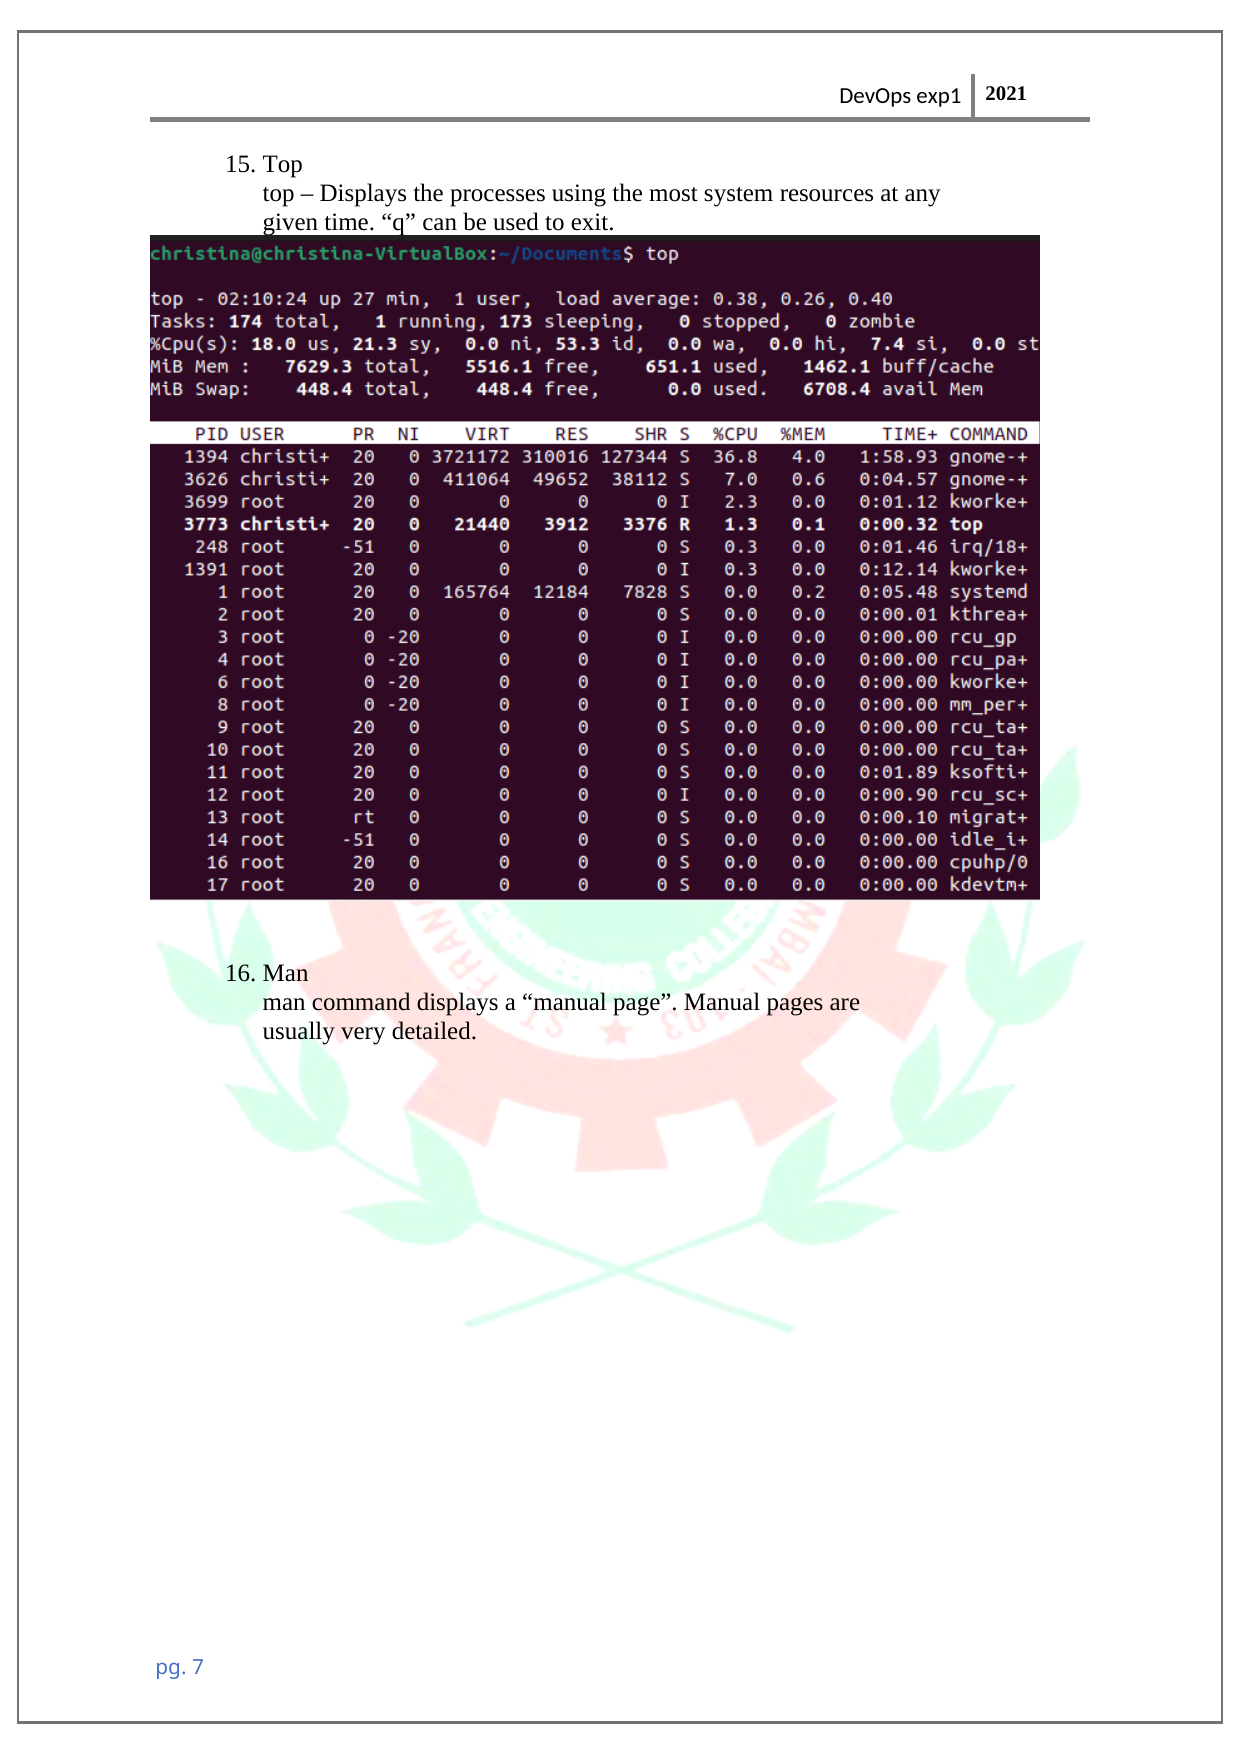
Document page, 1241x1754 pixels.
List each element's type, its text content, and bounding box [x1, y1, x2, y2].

list man command displays a “manual page”. Manual pages are [262, 987, 1090, 1016]
list usually very detailed. [262, 1016, 1090, 1044]
list Man [225, 958, 1090, 987]
list given time. “q” can be used to exit. [262, 207, 1090, 236]
list Top [225, 149, 1090, 178]
list top – Displays the processes using the most system resources at any [262, 178, 1090, 207]
picture [150, 235, 1040, 901]
